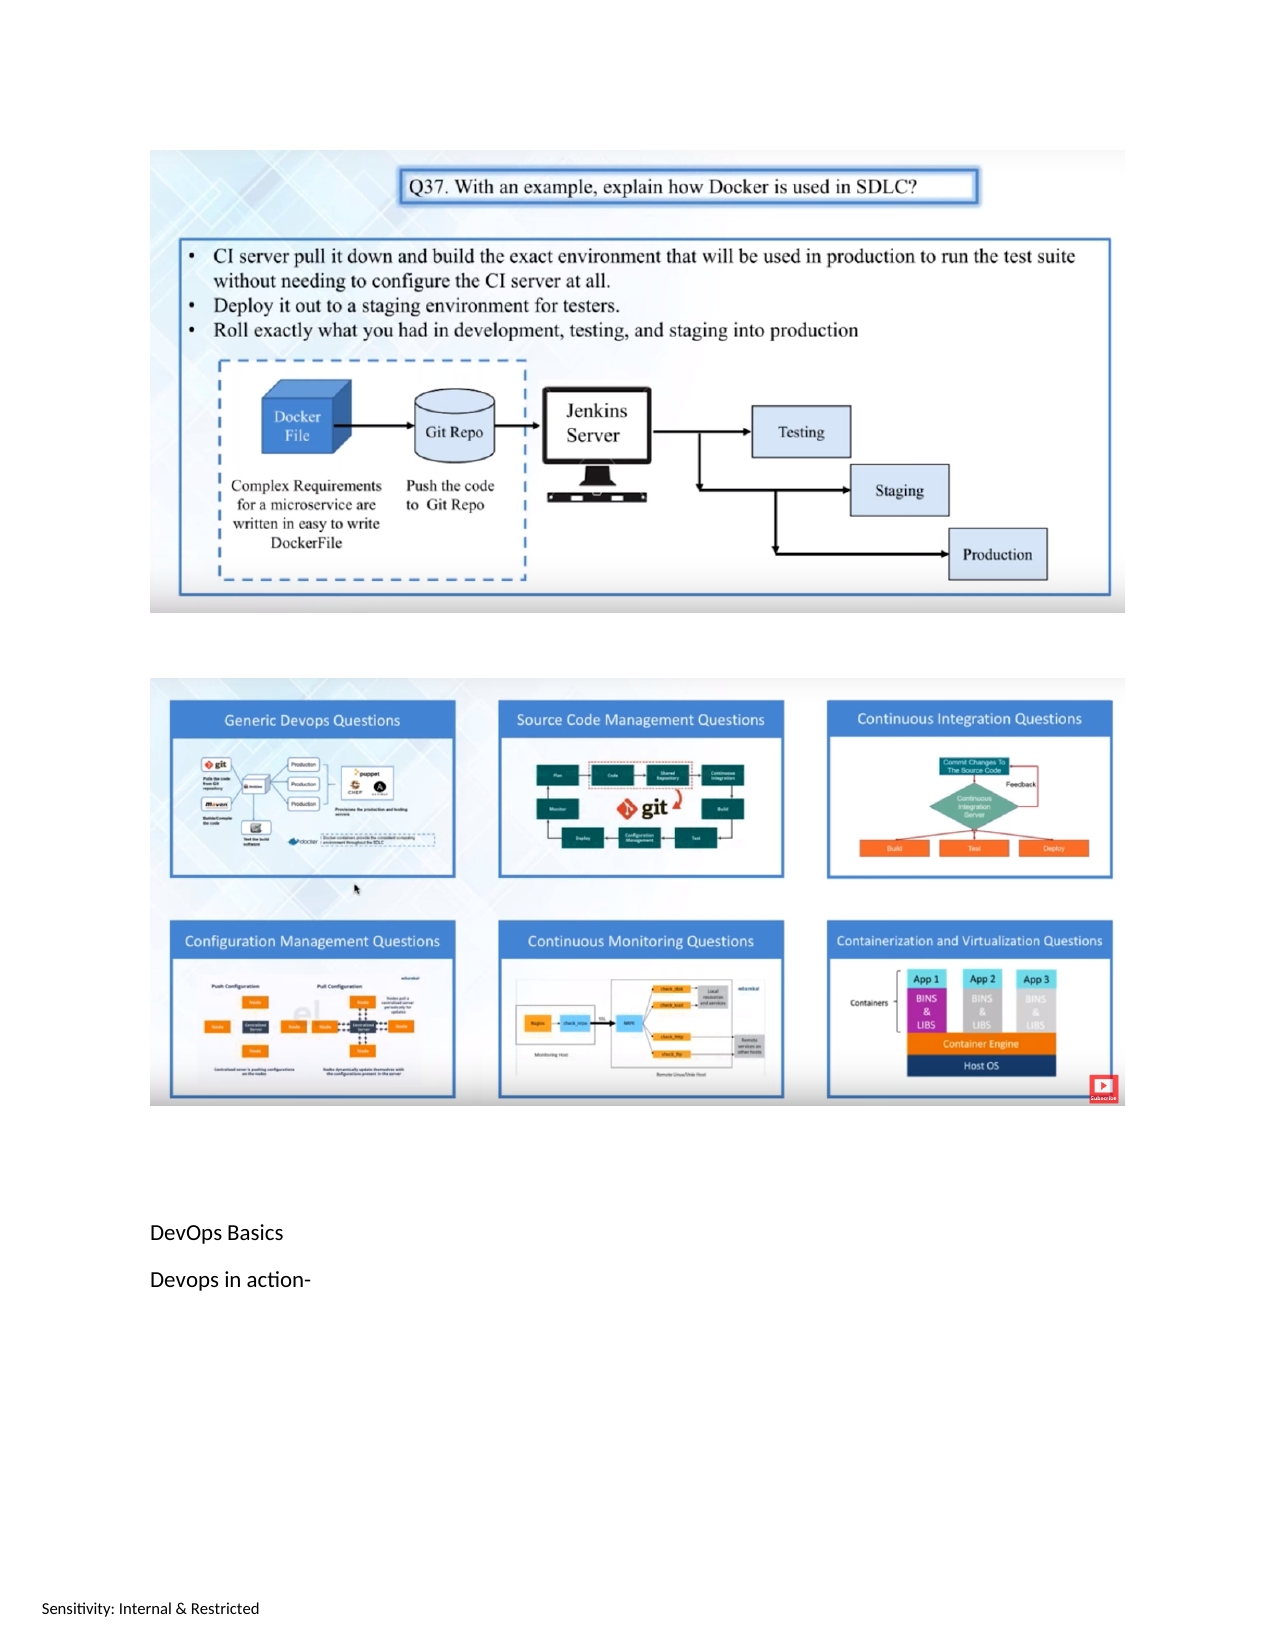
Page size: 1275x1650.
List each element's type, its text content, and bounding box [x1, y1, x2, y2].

picture [150, 150, 1125, 613]
text Devops in action- [150, 1265, 1125, 1293]
picture [150, 678, 1125, 1106]
text DevOps Basics [150, 1218, 1125, 1246]
